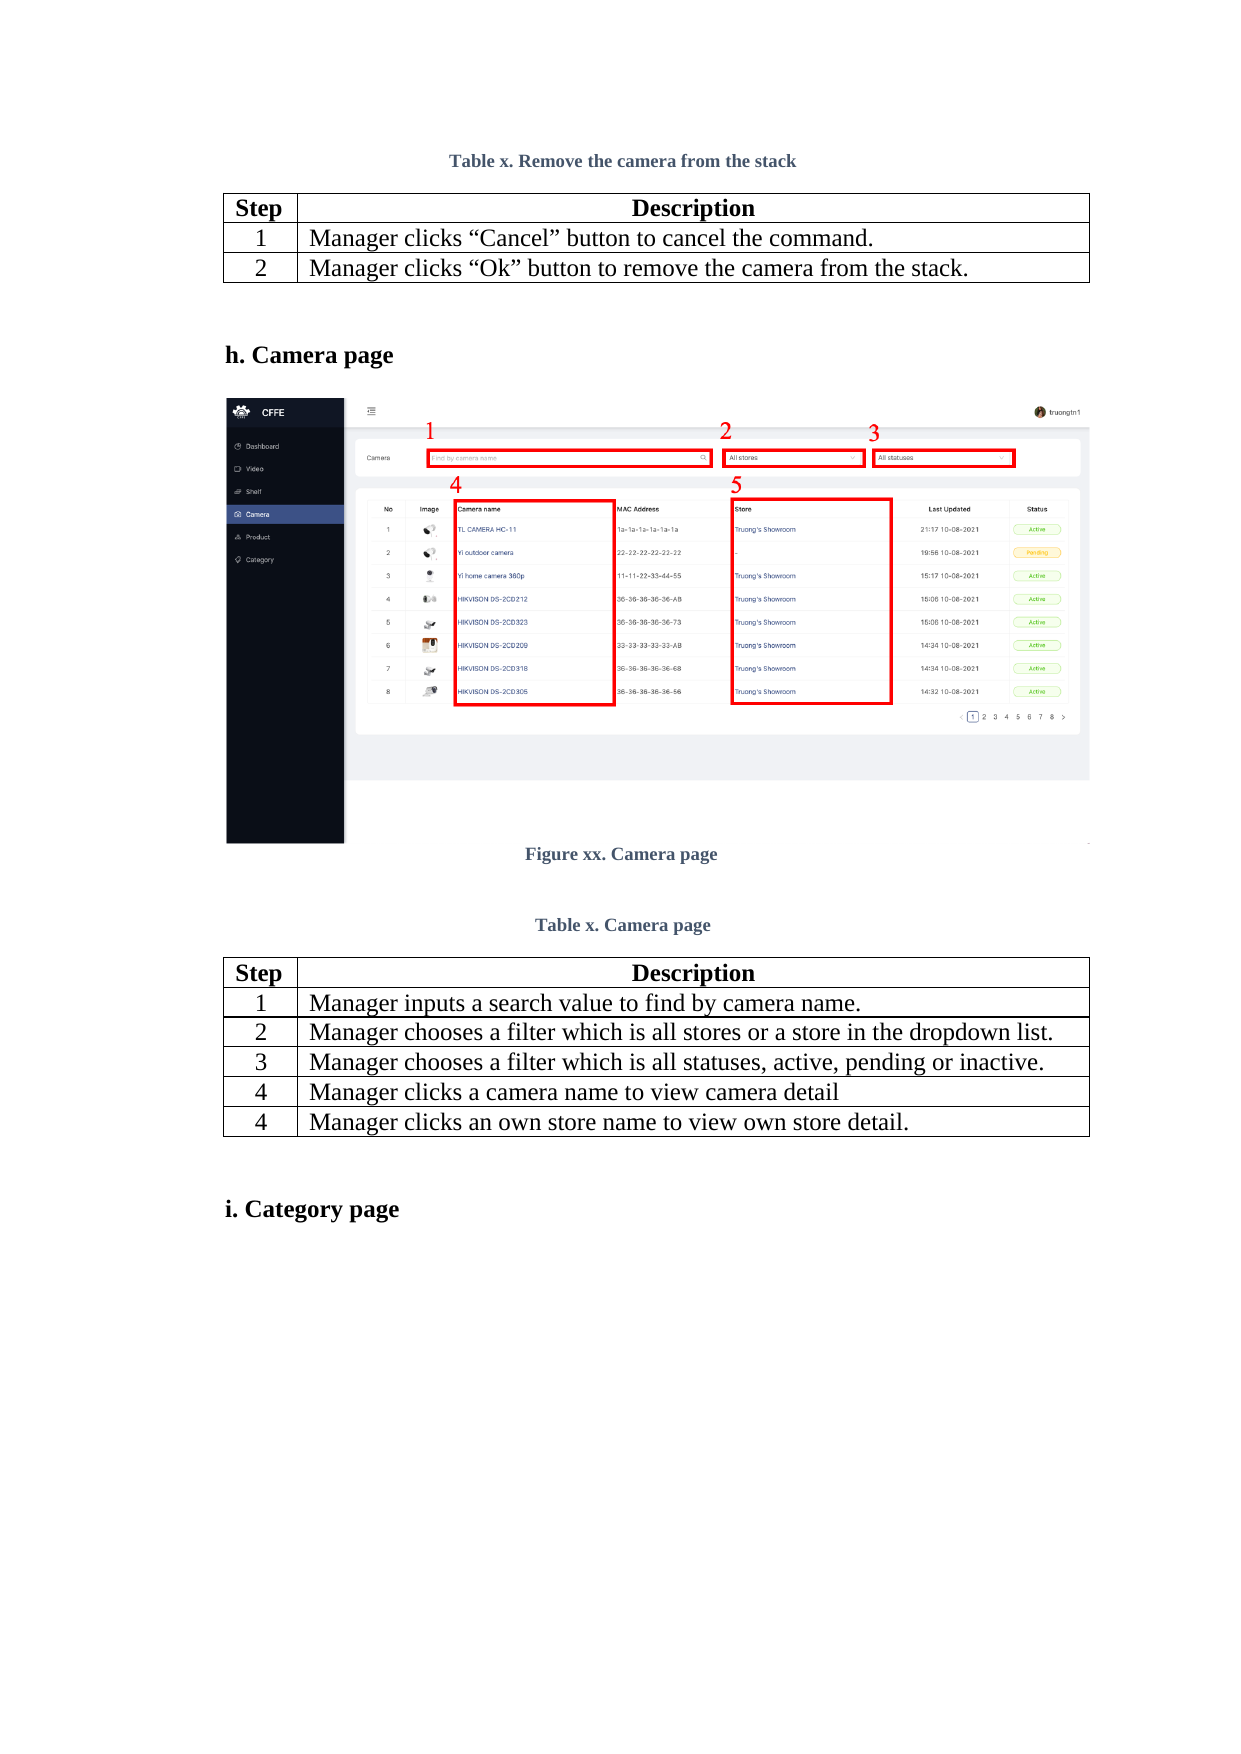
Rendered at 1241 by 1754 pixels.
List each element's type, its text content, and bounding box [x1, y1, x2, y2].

text Table x. Camera page [150, 914, 1096, 936]
table_cell Manager chooses a filter which is all statuses, active, pending or inactive. [298, 1047, 1089, 1076]
table_header Description [298, 194, 1089, 222]
text h. Camera page [150, 340, 1096, 369]
table_cell Manager clicks “Cancel” button to cancel the command. [298, 223, 1089, 252]
text Table x. Remove the camera from the stack [150, 150, 1096, 172]
table_cell 1 [224, 988, 297, 1016]
table_cell Manager clicks a camera name to view camera detail [298, 1077, 1089, 1106]
table_cell 1 [224, 223, 297, 252]
table_header Description [298, 958, 1089, 987]
picture [225, 397, 1095, 844]
text Figure xx. Camera page [450, 843, 1096, 865]
table_cell 4 [224, 1107, 297, 1136]
table_cell 2 [224, 1018, 297, 1046]
table_cell 2 [224, 253, 297, 282]
table_cell 3 [224, 1047, 297, 1076]
table_cell Manager clicks an own store name to view own store detail. [298, 1107, 1089, 1136]
table_cell Manager chooses a filter which is all stores or a store in the dropdown list. [298, 1018, 1089, 1046]
table_header Step [224, 194, 297, 222]
table_cell 4 [224, 1077, 297, 1106]
table_cell Manager inputs a search value to find by camera name. [298, 988, 1089, 1016]
text i. Category page [150, 1194, 1096, 1223]
table_header Step [224, 958, 297, 987]
table_cell Manager clicks “Ok” button to remove the camera from the stack. [298, 253, 1089, 282]
